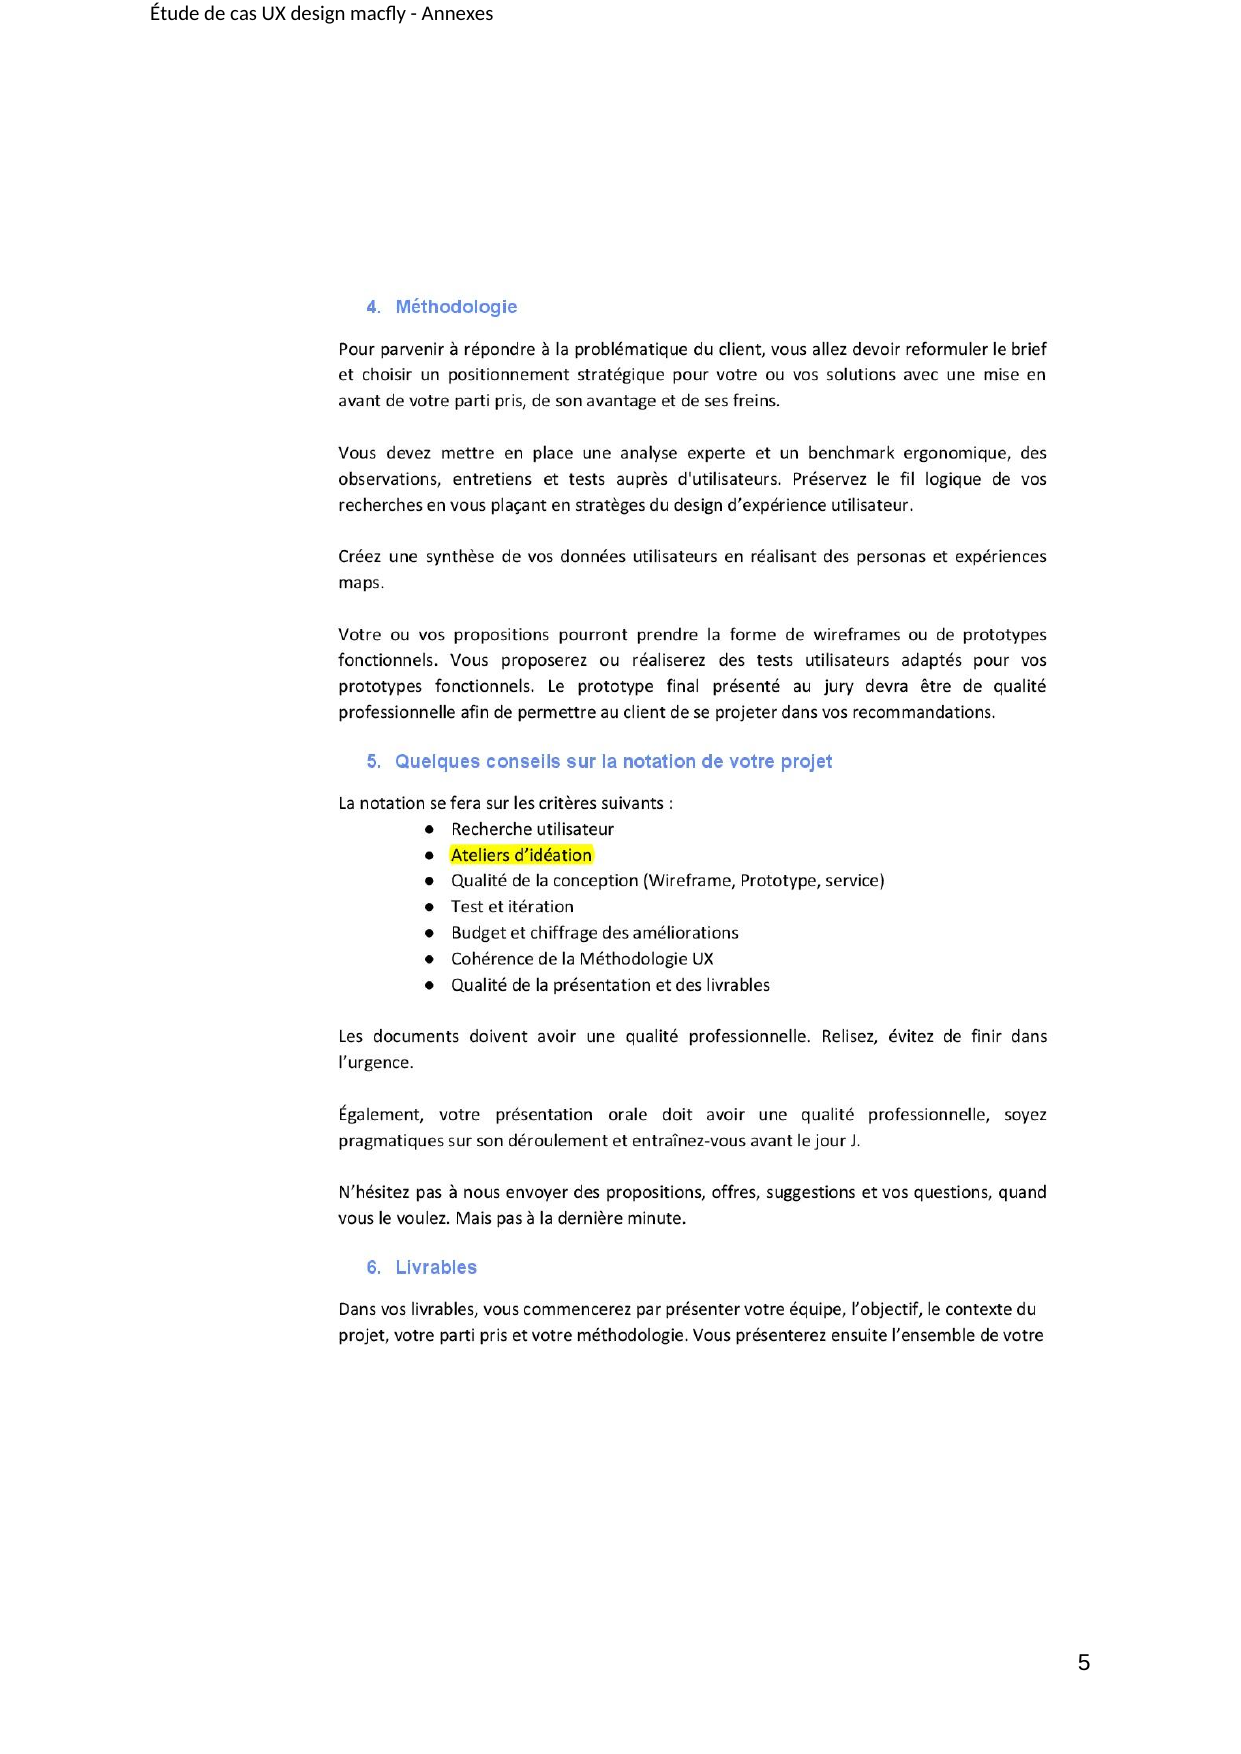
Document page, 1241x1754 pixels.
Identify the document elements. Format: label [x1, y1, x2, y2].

picture [225, 150, 1166, 1482]
